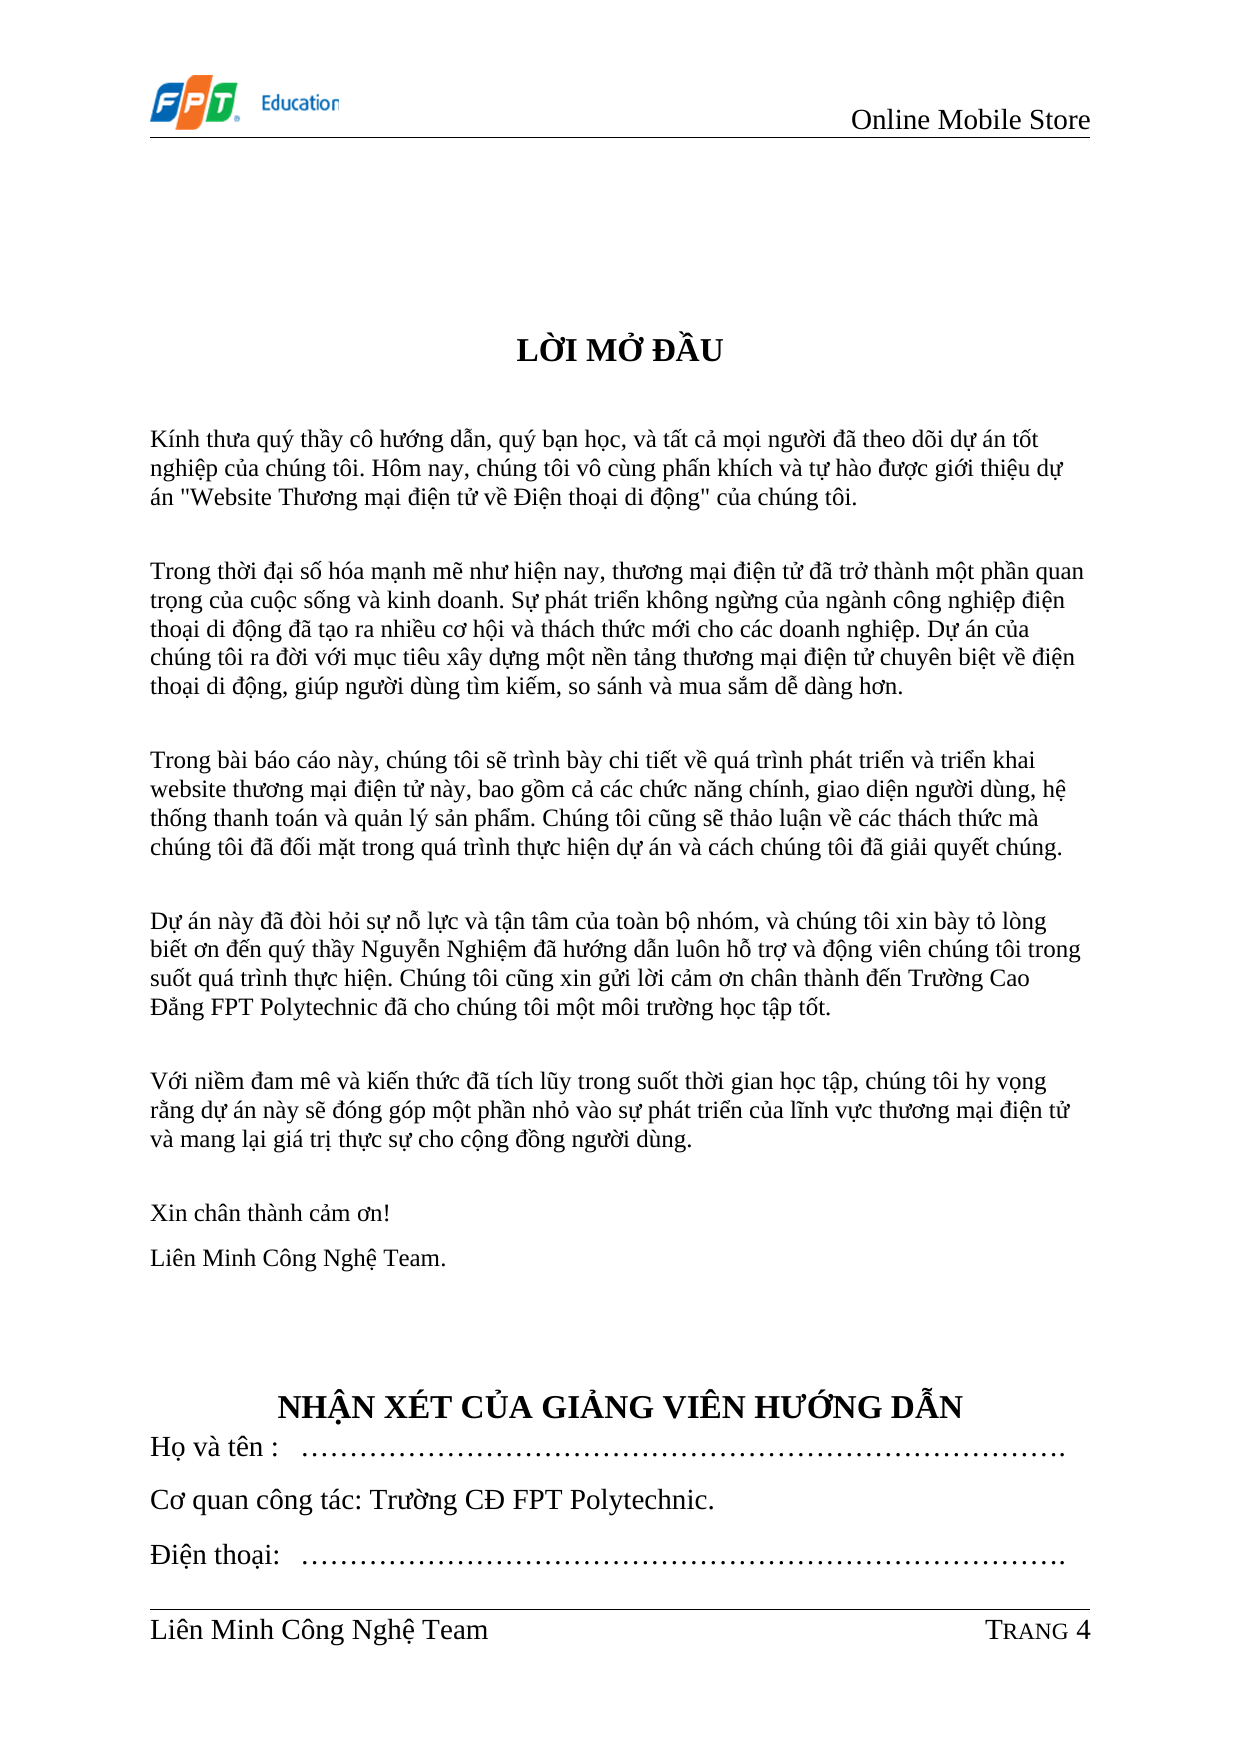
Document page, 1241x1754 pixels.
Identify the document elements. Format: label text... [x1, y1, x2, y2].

text Liên Minh Công Nghệ Team. [150, 1243, 1090, 1272]
text Cơ quan công tác: Trường CĐ FPT Polytechnic. [150, 1482, 1090, 1516]
picture [150, 75, 339, 130]
subtitle NHẬN XÉT CỦA GIẢNG viên HƯỚNG DẪN [150, 1388, 1090, 1426]
text Điện thoại: ……………………………………………………………………. [150, 1537, 1090, 1571]
text Trong bài báo cáo này, chúng tôi sẽ trình bày chi tiết về quá trình phát triển và triển khai website thương mại điện tử này, bao gồm cả các chức năng chính, giao diện người dùng, hệ thống thanh toán và quản lý sản phẩm. Chúng tôi cũng sẽ thảo luận về các thách thức mà chúng tôi đã đối mặt trong quá trình thực hiện dự án và cách chúng tôi đã giải quyết chúng. [150, 745, 1090, 860]
text Kính thưa quý thầy cô hướng dẫn, quý bạn học, và tất cả mọi người đã theo dõi dự án tốt nghiệp của chúng tôi. Hôm nay, chúng tôi vô cùng phấn khích và tự hào được giới thiệu dự án "Website Thương mại điện tử về Điện thoại di động" của chúng tôi. [150, 424, 1090, 511]
text Xin chân thành cảm ơn! [150, 1198, 1090, 1227]
text Trong thời đại số hóa mạnh mẽ như hiện nay, thương mại điện tử đã trở thành một phần quan trọng của cuộc sống và kinh doanh. Sự phát triển không ngừng của ngành công nghiệp điện thoại di động đã tạo ra nhiều cơ hội và thách thức mới cho các doanh nghiệp. Dự án của chúng tôi ra đời với mục tiêu xây dựng một nền tảng thương mại điện tử chuyên biệt về điện thoại di động, giúp người dùng tìm kiếm, so sánh và mua sắm dễ dàng hơn. [150, 556, 1090, 700]
subtitle LỜI MỞ ĐẦU [150, 330, 1090, 369]
text Với niềm đam mê và kiến thức đã tích lũy trong suốt thời gian học tập, chúng tôi hy vọng rằng dự án này sẽ đóng góp một phần nhỏ vào sự phát triển của lĩnh vực thương mại điện tử và mang lại giá trị thực sự cho cộng đồng người dùng. [150, 1066, 1090, 1152]
text Họ và tên : ……………………………………………………………………. [150, 1429, 1087, 1463]
text Dự án này đã đòi hỏi sự nỗ lực và tận tâm của toàn bộ nhóm, và chúng tôi xin bày tỏ lòng biết ơn đến quý thầy Nguyễn Nghiệm đã hướng dẫn luôn hỗ trợ và động viên chúng tôi trong suốt quá trình thực hiện. Chúng tôi cũng xin gửi lời cảm ơn chân thành đến Trường Cao Đẳng FPT Polytechnic đã cho chúng tôi một môi trường học tập tốt. [150, 906, 1090, 1021]
